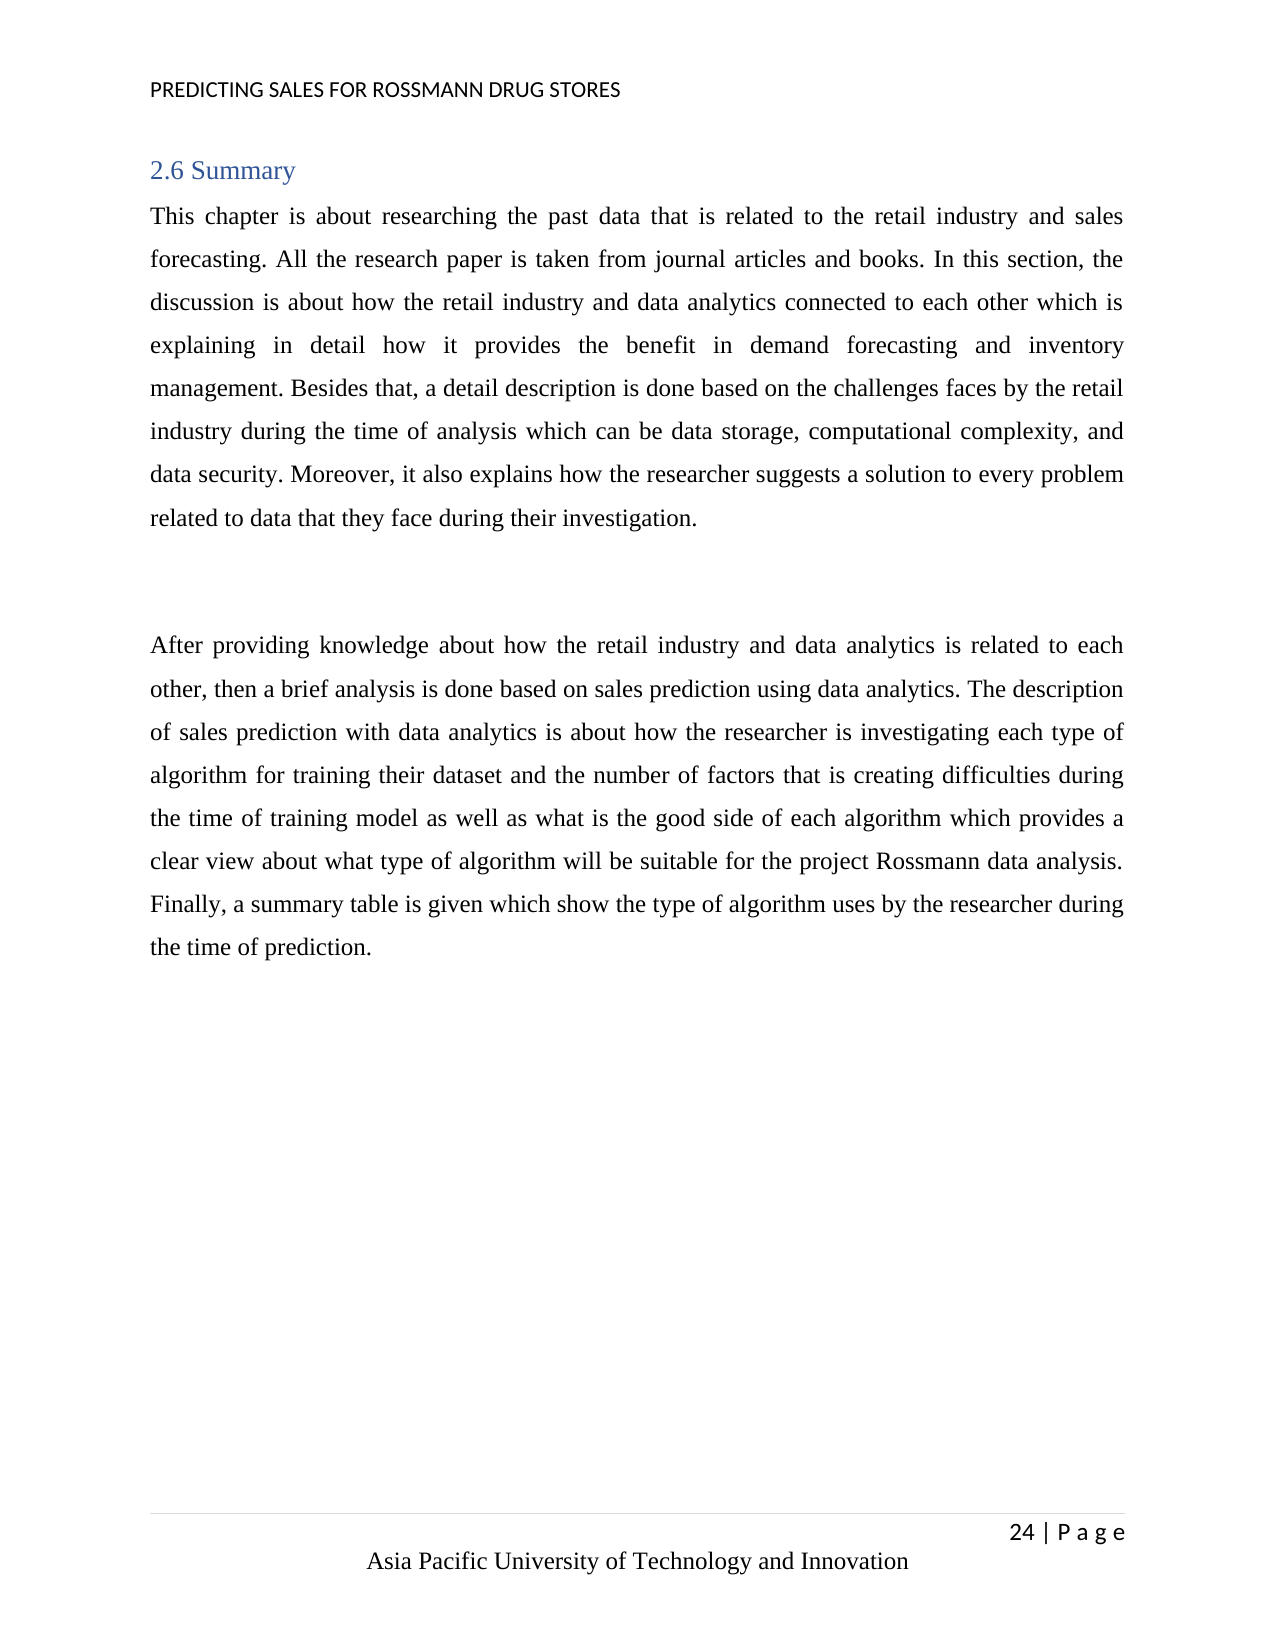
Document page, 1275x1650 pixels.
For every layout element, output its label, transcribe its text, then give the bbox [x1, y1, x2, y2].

subtitle 2.6 Summary [150, 154, 1125, 185]
text This chapter is about researching the past data that is related to the retail industry and sales forecasting. All the research paper is taken from journal articles and books. In this section, the discussion is about how the retail industry and data analytics connected to each other which is explaining in detail how it provides the benefit in demand forecasting and inventory management. Besides that, a detail description is done based on the challenges faces by the retail industry during the time of analysis which can be data storage, computational complexity, and data security. Moreover, it also explains how the researcher suggests a solution to every problem related to data that they face during their investigation. [150, 201, 1125, 531]
text After providing knowledge about how the retail industry and data analytics is related to each other, then a brief analysis is done based on sales prediction using data analytics. The description of sales prediction with data analytics is about how the researcher is investigating each type of algorithm for training their dataset and the number of factors that is creating difficulties during the time of training model as well as what is the good side of each algorithm which provides a clear view about what type of algorithm will be suitable for the project Rossmann data analysis. Finally, a summary table is given which show the type of algorithm uses by the researcher during the time of prediction. [150, 631, 1125, 961]
